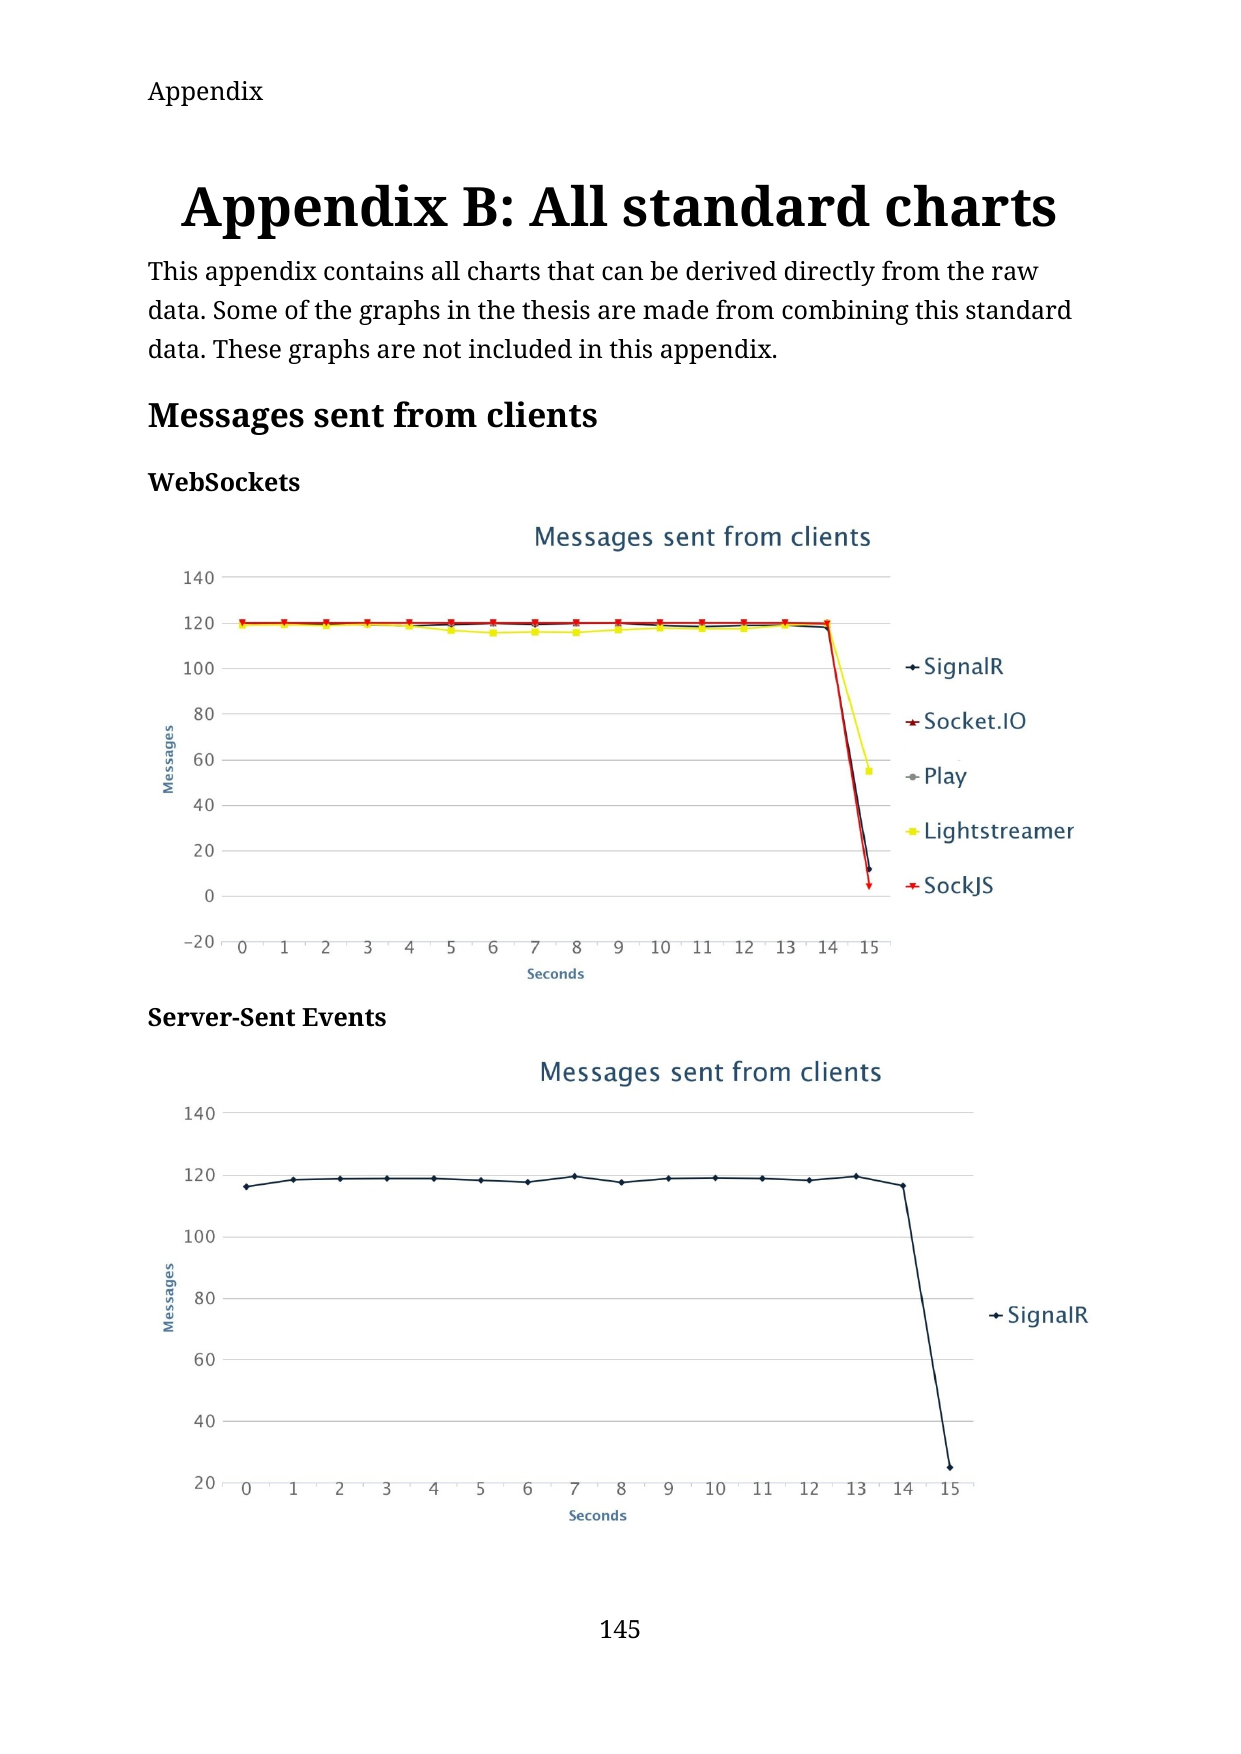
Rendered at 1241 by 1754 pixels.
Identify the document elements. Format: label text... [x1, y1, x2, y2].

text Messages sent from clients [148, 392, 1092, 437]
text Server-Sent Events [148, 994, 1092, 1033]
picture [147, 1059, 1093, 1536]
text WebSockets [148, 465, 1092, 499]
subtitle Appendix B: All standard charts [148, 168, 1092, 242]
text This appendix contains all charts that can be derived directly from the raw data. Some of the graphs in the thesis are made from combining this standard data. These graphs are not included in this appendix. [148, 253, 1092, 366]
picture [147, 524, 1093, 994]
